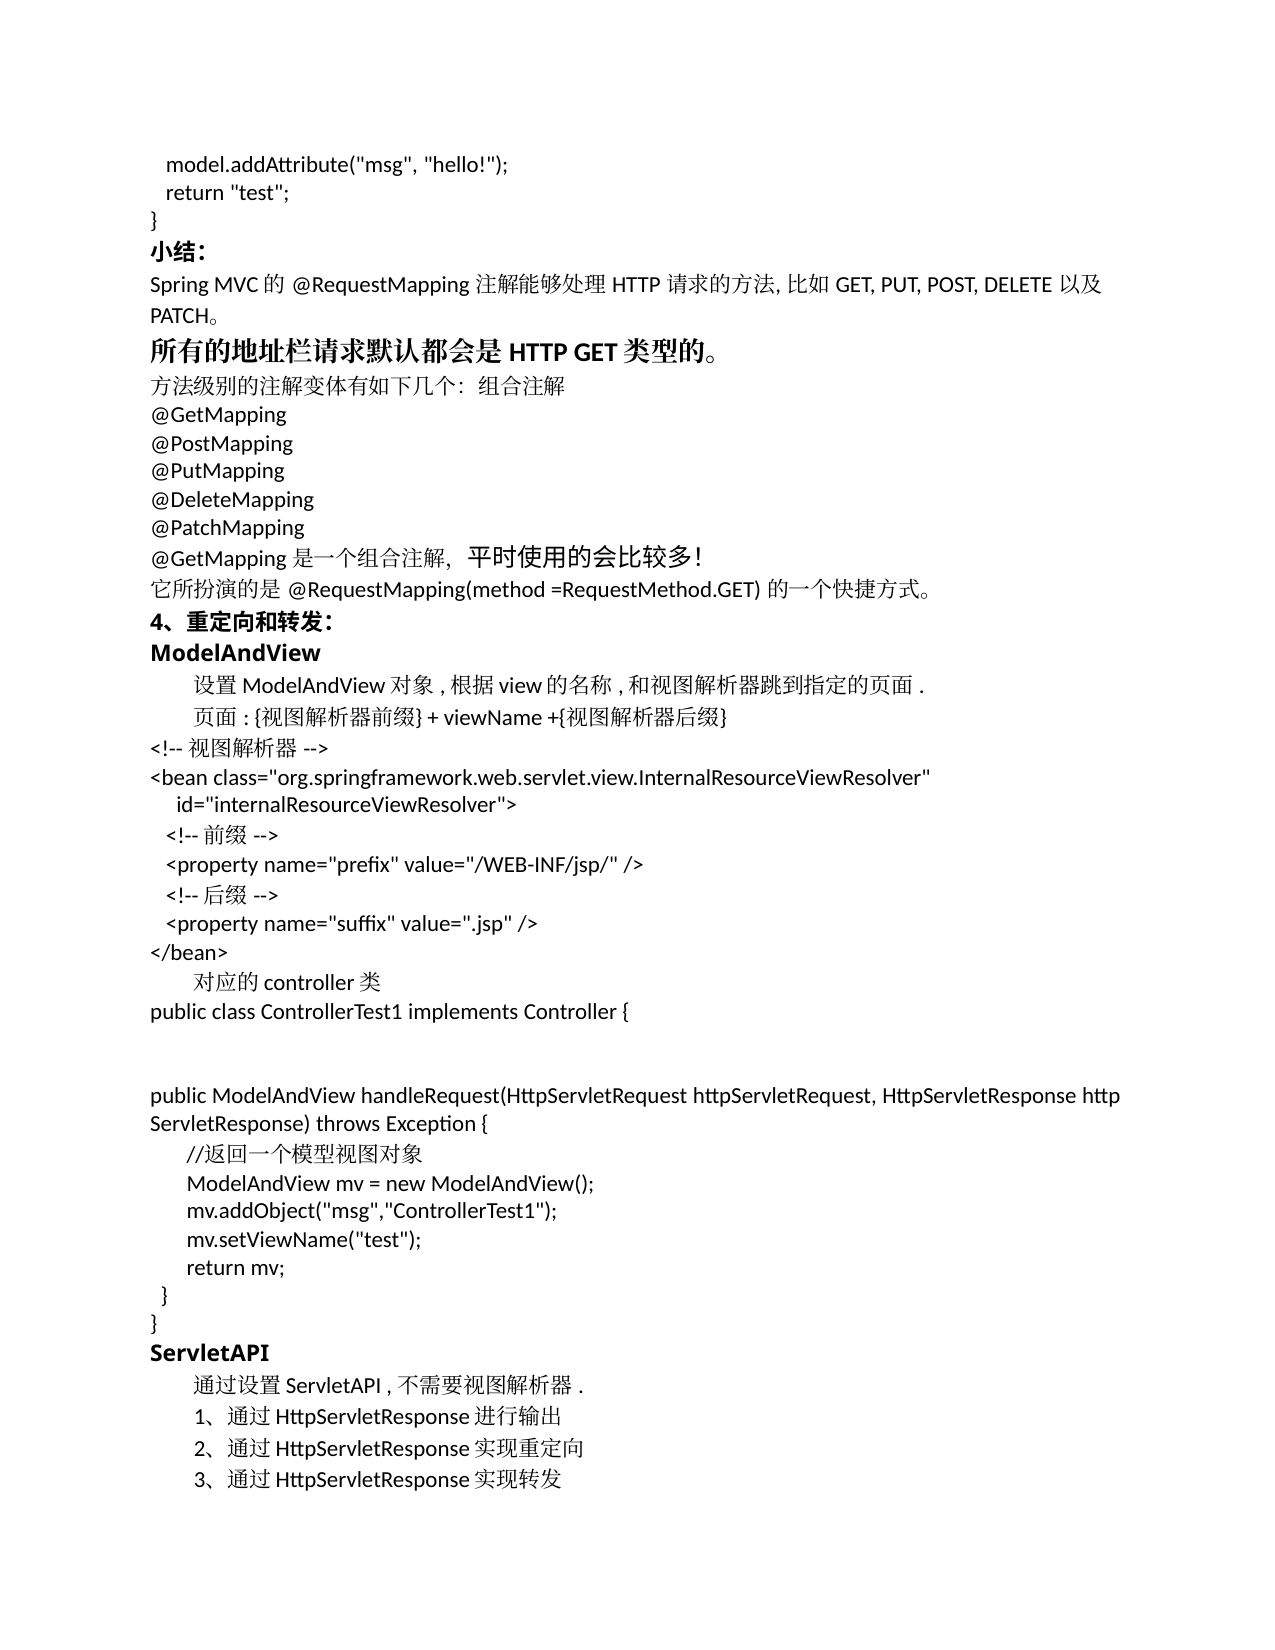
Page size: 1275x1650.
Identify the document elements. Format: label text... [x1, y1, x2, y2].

text 3、通过HttpServletResponse实现转发 [194, 1462, 1125, 1494]
text 所有的地址栏请求默认都会是 HTTP GET 类型的。 [150, 330, 1125, 369]
text } [150, 1309, 1125, 1337]
text 页面 : {视图解析器前缀} + viewName +{视图解析器后缀} [194, 700, 1125, 731]
text @PostMapping [150, 429, 1125, 457]
text @GetMapping [150, 401, 1125, 429]
text return "test"; [150, 178, 1125, 206]
text 方法级别的注解变体有如下几个：组合注解 [150, 369, 1125, 401]
text @DeleteMapping [150, 485, 1125, 513]
text ModelAndView mv = new ModelAndView(); [150, 1169, 1125, 1197]
text 1、通过HttpServletResponse进行输出 [194, 1399, 1125, 1431]
text } [150, 206, 1125, 234]
text <!-- 前缀 --> [150, 819, 1125, 850]
text public ModelAndView handleRequest(HttpServletRequest httpServletRequest, HttpServletResponse httpServletResponse) throws Exception { [150, 1053, 1125, 1137]
text <property name="suffix" value=".jsp" /> [150, 909, 1125, 938]
text @GetMapping 是一个组合注解，平时使用的会比较多！ [150, 541, 1125, 572]
text Spring MVC 的 @RequestMapping 注解能够处理 HTTP 请求的方法, 比如 GET, PUT, POST, DELETE 以及 PATCH。 [150, 267, 1125, 330]
text mv.setViewName("test"); [150, 1225, 1125, 1253]
text <!-- 后缀 --> [150, 878, 1125, 909]
text //返回一个模型视图对象 [150, 1137, 1125, 1169]
text <!-- 视图解析器 --> [150, 731, 1125, 763]
text </bean> [150, 938, 1125, 966]
text 对应的controller类 [150, 966, 1125, 997]
text mv.addObject("msg","ControllerTest1"); [150, 1197, 1125, 1225]
text } [150, 1281, 1125, 1309]
text 它所扮演的是 @RequestMapping(method =RequestMethod.GET) 的一个快捷方式。 [150, 572, 1125, 604]
text model.addAttribute("msg", "hello!"); [150, 150, 1125, 178]
text 设置ModelAndView对象 , 根据view的名称 , 和视图解析器跳到指定的页面 . [194, 668, 1125, 700]
text id="internalResourceViewResolver"> [150, 791, 1125, 819]
text 2、通过HttpServletResponse实现重定向 [194, 1431, 1125, 1462]
text <bean class="org.springframework.web.servlet.view.InternalResourceViewResolver" [150, 763, 1125, 791]
text @PatchMapping [150, 513, 1125, 541]
text <property name="prefix" value="/WEB-INF/jsp/" /> [150, 850, 1125, 878]
text @PutMapping [150, 457, 1125, 485]
text return mv; [150, 1253, 1125, 1281]
text 通过设置ServletAPI , 不需要视图解析器 . [194, 1368, 1125, 1399]
text public class ControllerTest1 implements Controller { [150, 997, 1125, 1025]
